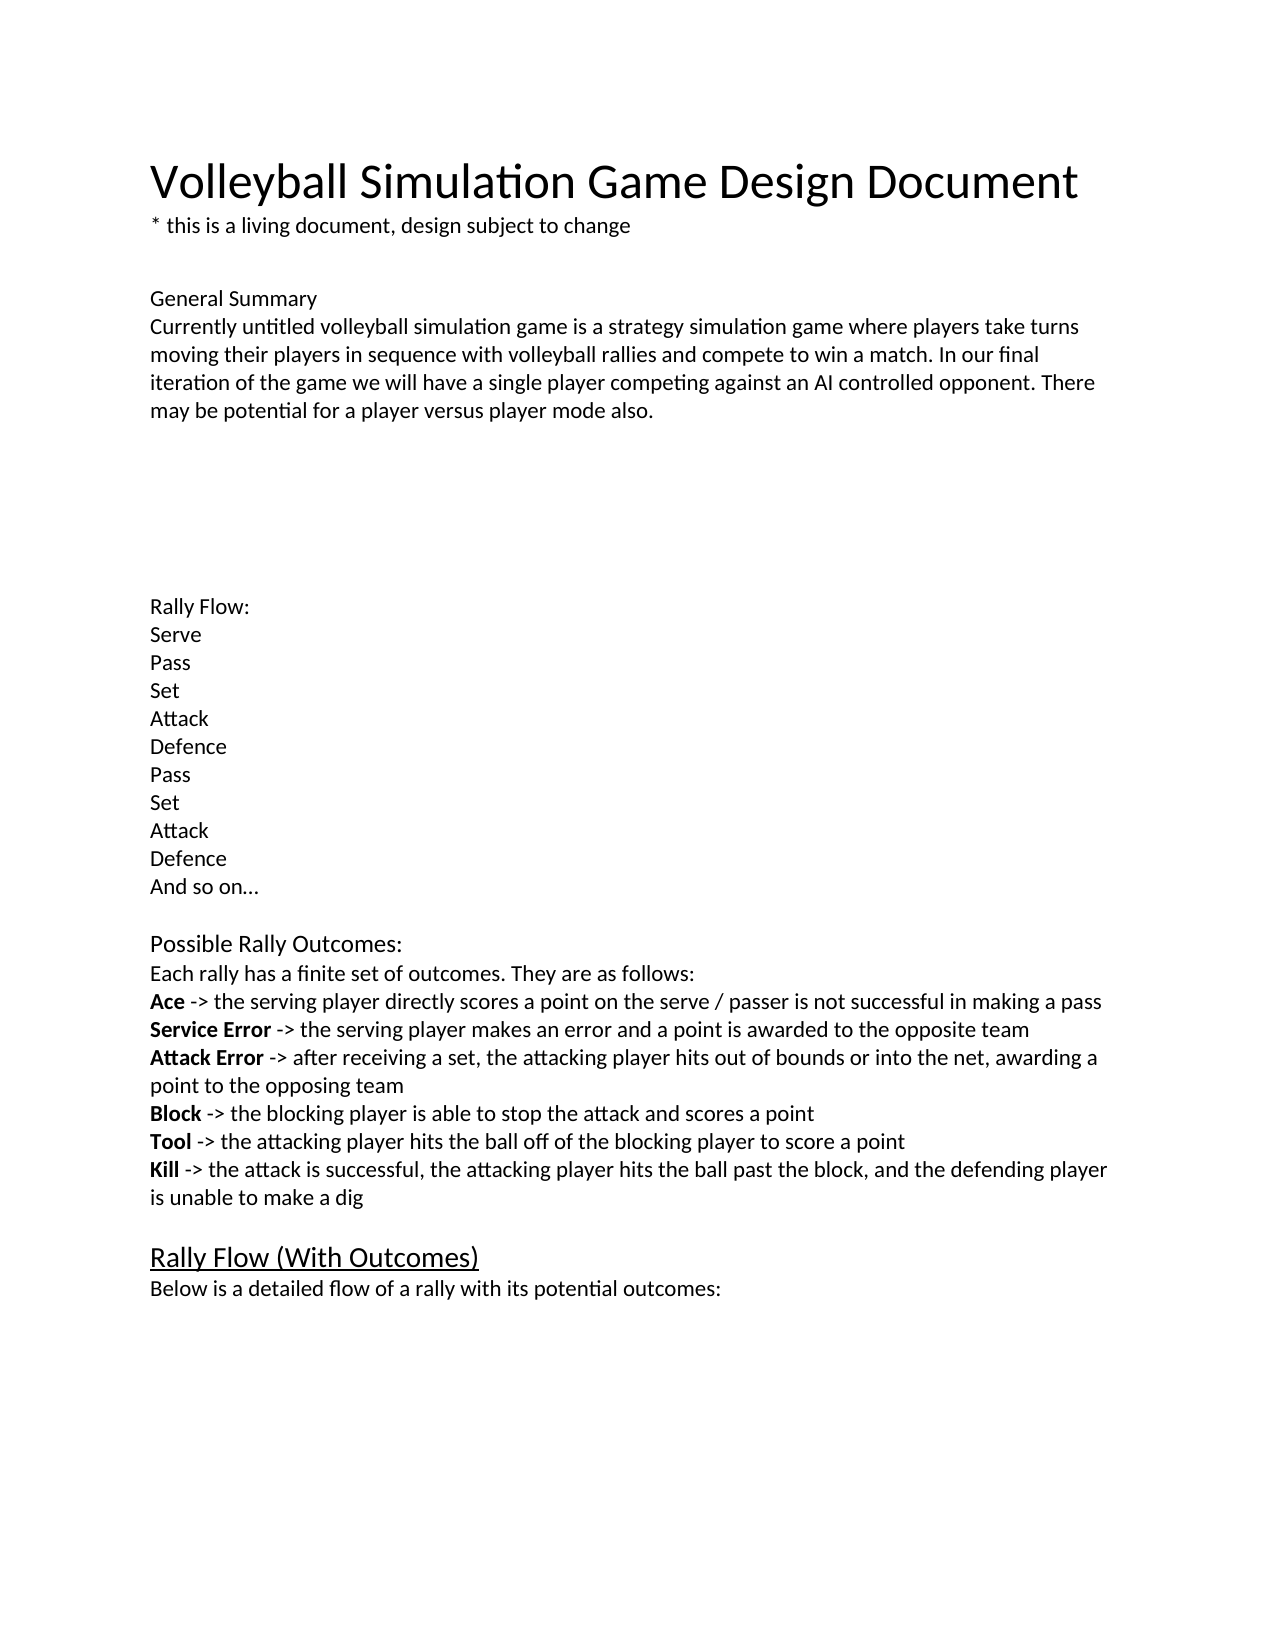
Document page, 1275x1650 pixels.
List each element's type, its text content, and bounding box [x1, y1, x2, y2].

text Attack Error -> after receiving a set, the attacking player hits out of bounds or into the net, awarding a point to the opposing team [150, 1043, 1125, 1099]
text Serve [150, 620, 1125, 648]
text Tool -> the attacking player hits the ball off of the blocking player to score a point [150, 1127, 1125, 1155]
text Rally Flow: [150, 592, 1125, 620]
text * this is a living document, design subject to change [150, 211, 1125, 239]
text Ace -> the serving player directly scores a point on the serve / passer is not successful in making a pass [150, 987, 1125, 1015]
text Attack [150, 816, 1125, 844]
text Pass [150, 648, 1125, 676]
text Rally Flow (With Outcomes) [150, 1239, 1125, 1274]
text Possible Rally Outcomes: [150, 928, 1125, 959]
text Service Error -> the serving player makes an error and a point is awarded to the opposite team [150, 1015, 1125, 1043]
text Defence [150, 732, 1125, 760]
text Kill -> the attack is successful, the attacking player hits the ball past the block, and the defending player is unable to make a dig [150, 1155, 1125, 1211]
text Set [150, 788, 1125, 816]
text Defence [150, 844, 1125, 872]
text General Summary [150, 284, 1125, 312]
text Set [150, 676, 1125, 704]
text Each rally has a finite set of outcomes. They are as follows: [150, 959, 1125, 987]
text Currently untitled volleyball simulation game is a strategy simulation game where players take turns moving their players in sequence with volleyball rallies and compete to win a match. In our final iteration of the game we will have a single player competing against an AI controlled opponent. There may be potential for a player versus player mode also. [150, 312, 1125, 424]
text Block -> the blocking player is able to stop the attack and scores a point [150, 1099, 1125, 1127]
text Pass [150, 760, 1125, 788]
text And so on… [150, 872, 1125, 900]
text Below is a detailed flow of a rally with its potential outcomes: [150, 1274, 1125, 1303]
text Volleyball Simulation Game Design Document [150, 150, 1125, 211]
text Attack [150, 704, 1125, 732]
